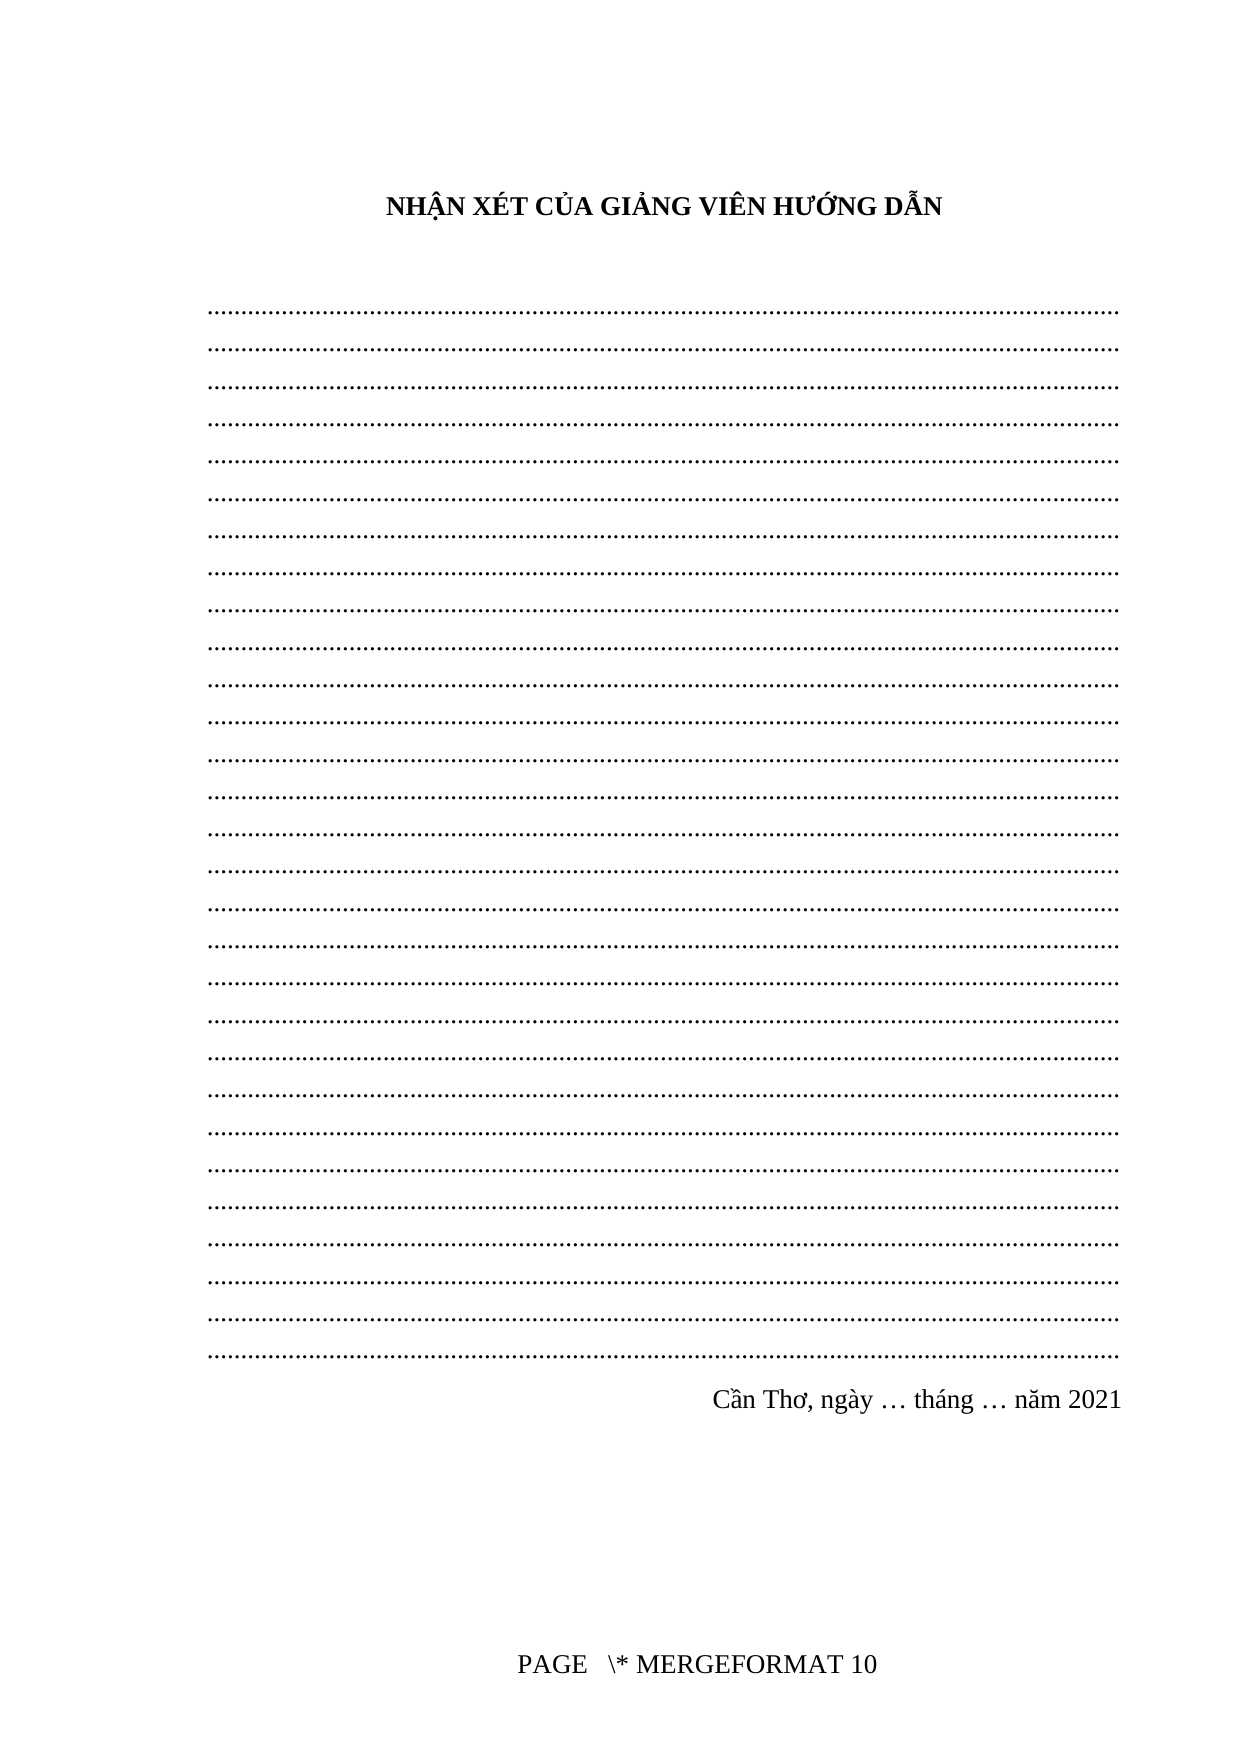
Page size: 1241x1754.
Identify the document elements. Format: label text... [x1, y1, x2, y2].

text NHẬN XÉT CỦA GIẢNG VIÊN HƯỚNG DẪN [207, 190, 1122, 221]
text Cần Thơ, ngày … tháng … năm 2021 [207, 1383, 1122, 1414]
